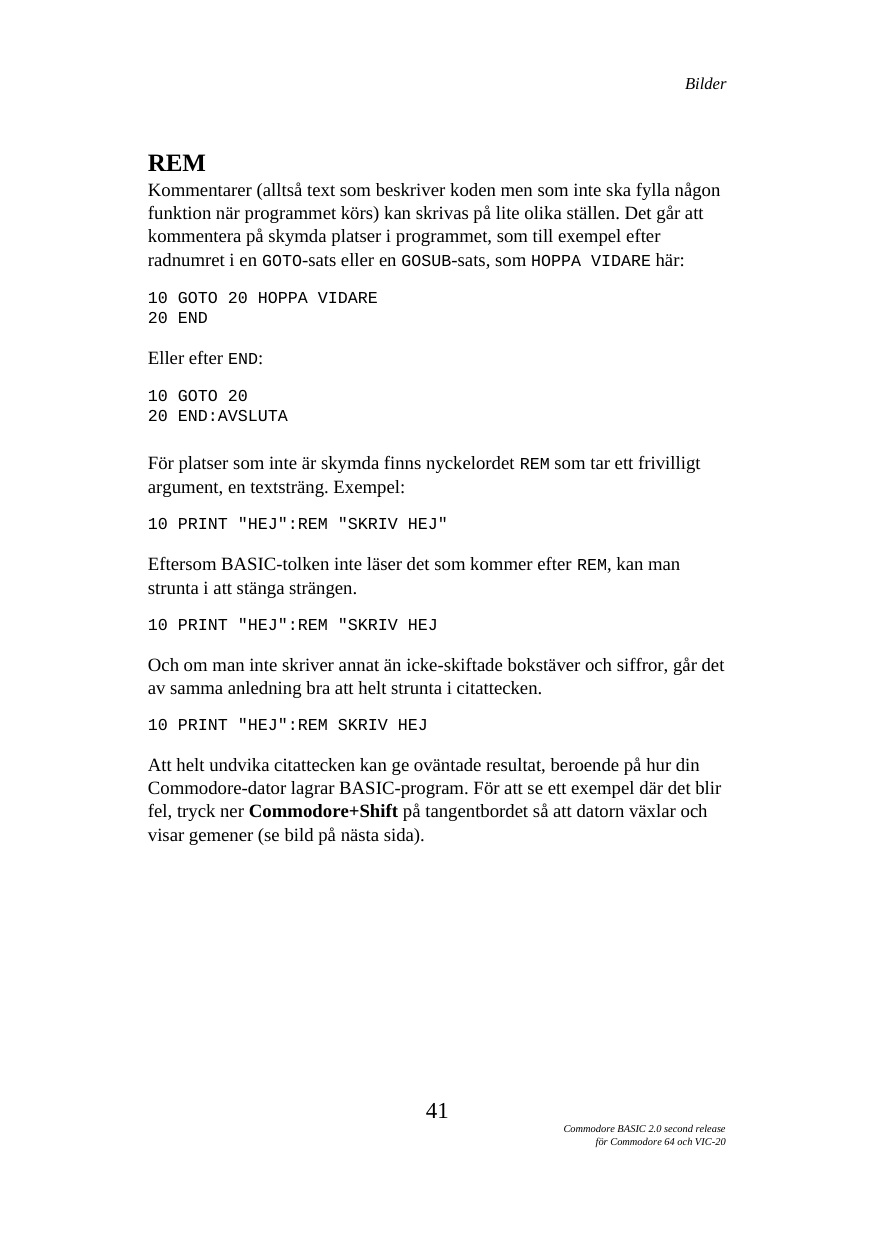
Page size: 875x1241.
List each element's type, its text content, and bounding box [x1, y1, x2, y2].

text 10 GOTO 20 20 END:AVSLUTA För platser som inte är skymda finns nyckelordet REM som tar ett frivilligt argument, en textsträng. Exempel: [148, 388, 726, 497]
text 10 PRINT "HEJ":REM SKRIV HEJ [148, 717, 726, 736]
text 10 PRINT "HEJ":REM "SKRIV HEJ" [148, 516, 726, 534]
text Och om man inte skriver annat än icke-skiftade bokstäver och siffror, går det av samma anledning bra att helt strunta i citattecken. [148, 654, 726, 698]
text Eller efter END: [148, 347, 726, 369]
text 10 GOTO 20 HOPPA VIDARE 20 END [148, 289, 726, 328]
text Kommentarer (alltså text som beskriver koden men som inte ska fylla någon funktion när programmet körs) kan skrivas på lite olika ställen. Det går att kommentera på skymda platser i programmet, som till exempel efter radnumret i en GOTO-sats eller en GOSUB-sats, som HOPPA VIDARE här: [148, 179, 726, 271]
text 10 PRINT "HEJ":REM "SKRIV HEJ [148, 617, 726, 636]
text Att helt undvika citattecken kan ge oväntade resultat, beroende på hur din Commodore-dator lagrar BASIC-program. För att se ett exempel där det blir fel, tryck ner Commodore+Shift på tangentbordet så att datorn växlar och visar gemener (se bild på nästa sida). [148, 754, 726, 845]
subtitle REM [148, 148, 726, 176]
text Eftersom BASIC-tolken inte läser det som kommer efter REM, kan man strunta i att stänga strängen. [148, 553, 726, 598]
